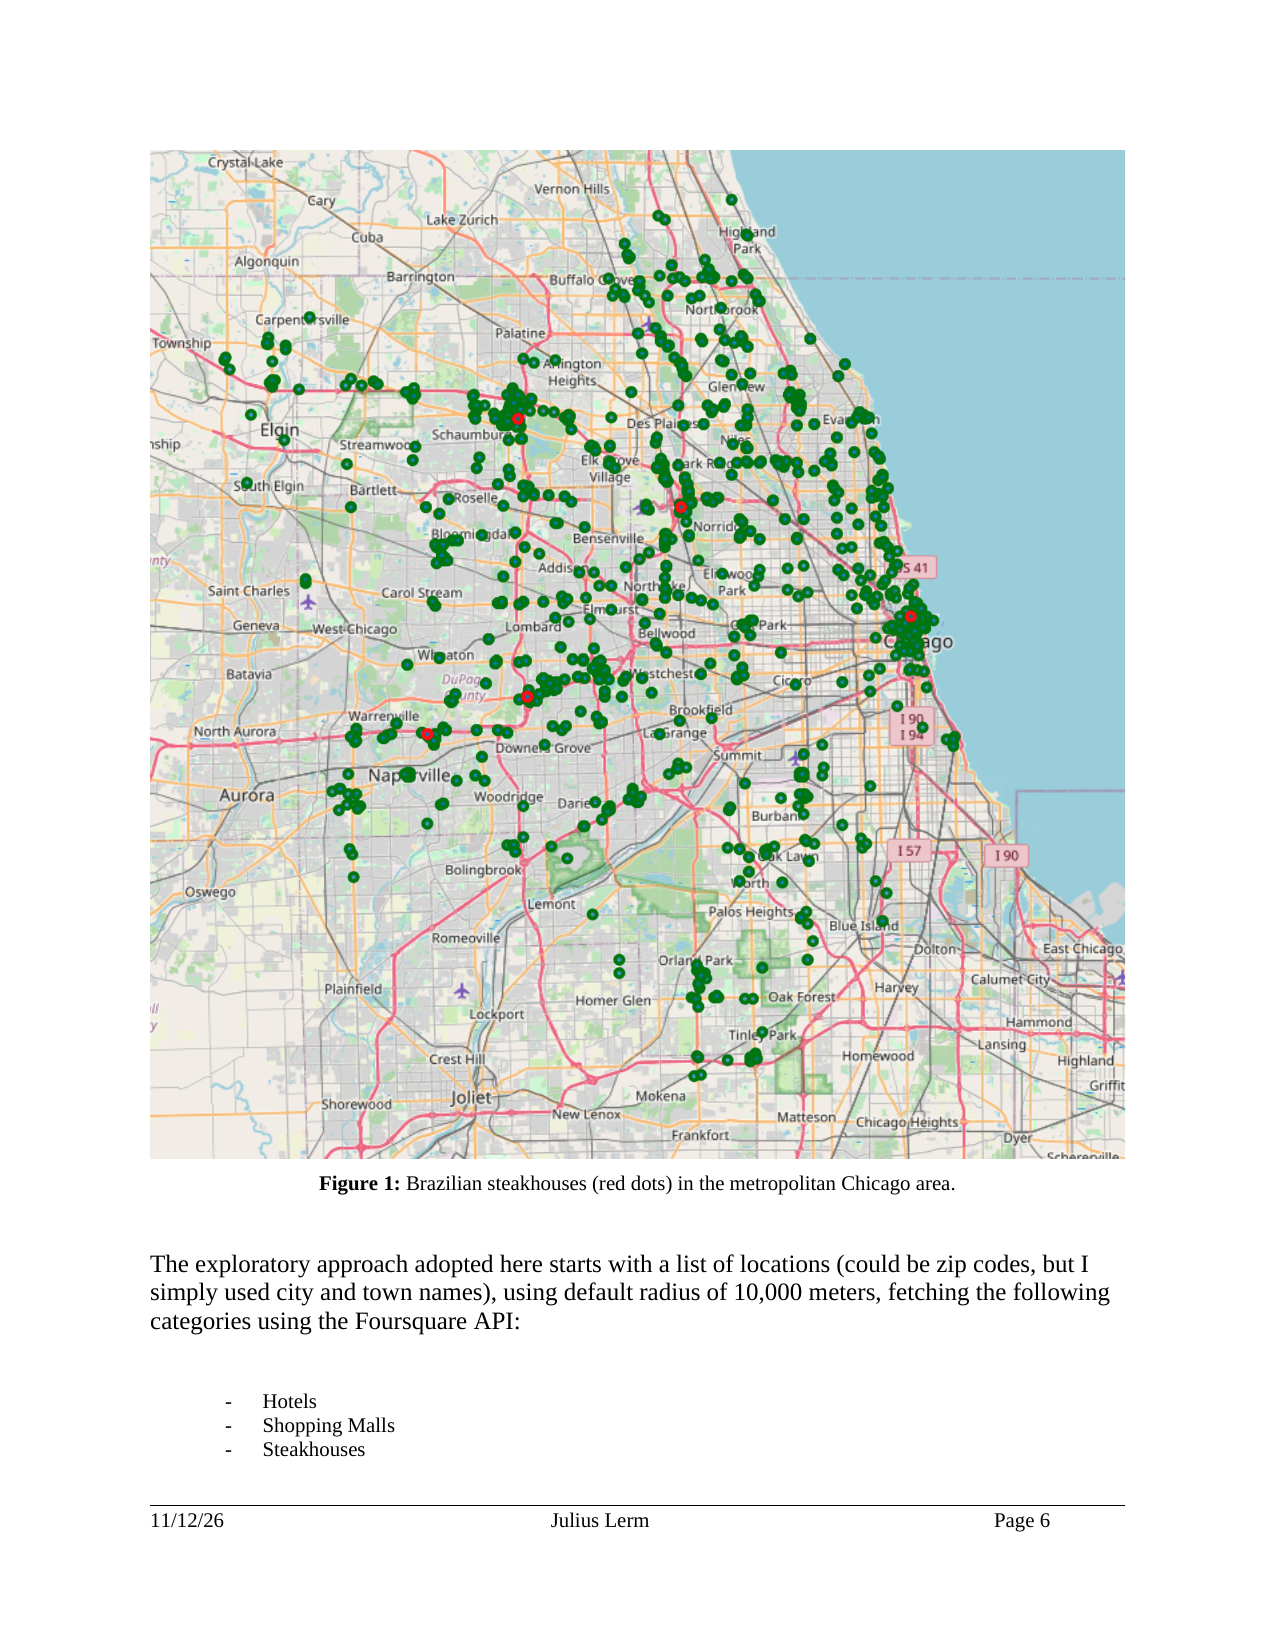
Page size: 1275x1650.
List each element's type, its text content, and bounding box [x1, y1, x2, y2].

text The exploratory approach adopted here starts with a list of locations (could be zip codes, but I simply used city and town names), using default radius of 10,000 meters, fetching the following categories using the Foursquare API: [150, 1249, 1125, 1335]
picture [150, 150, 1125, 1159]
list Shopping Malls [225, 1413, 1125, 1437]
list Hotels [225, 1389, 1125, 1413]
list Steakhouses [225, 1437, 1125, 1461]
